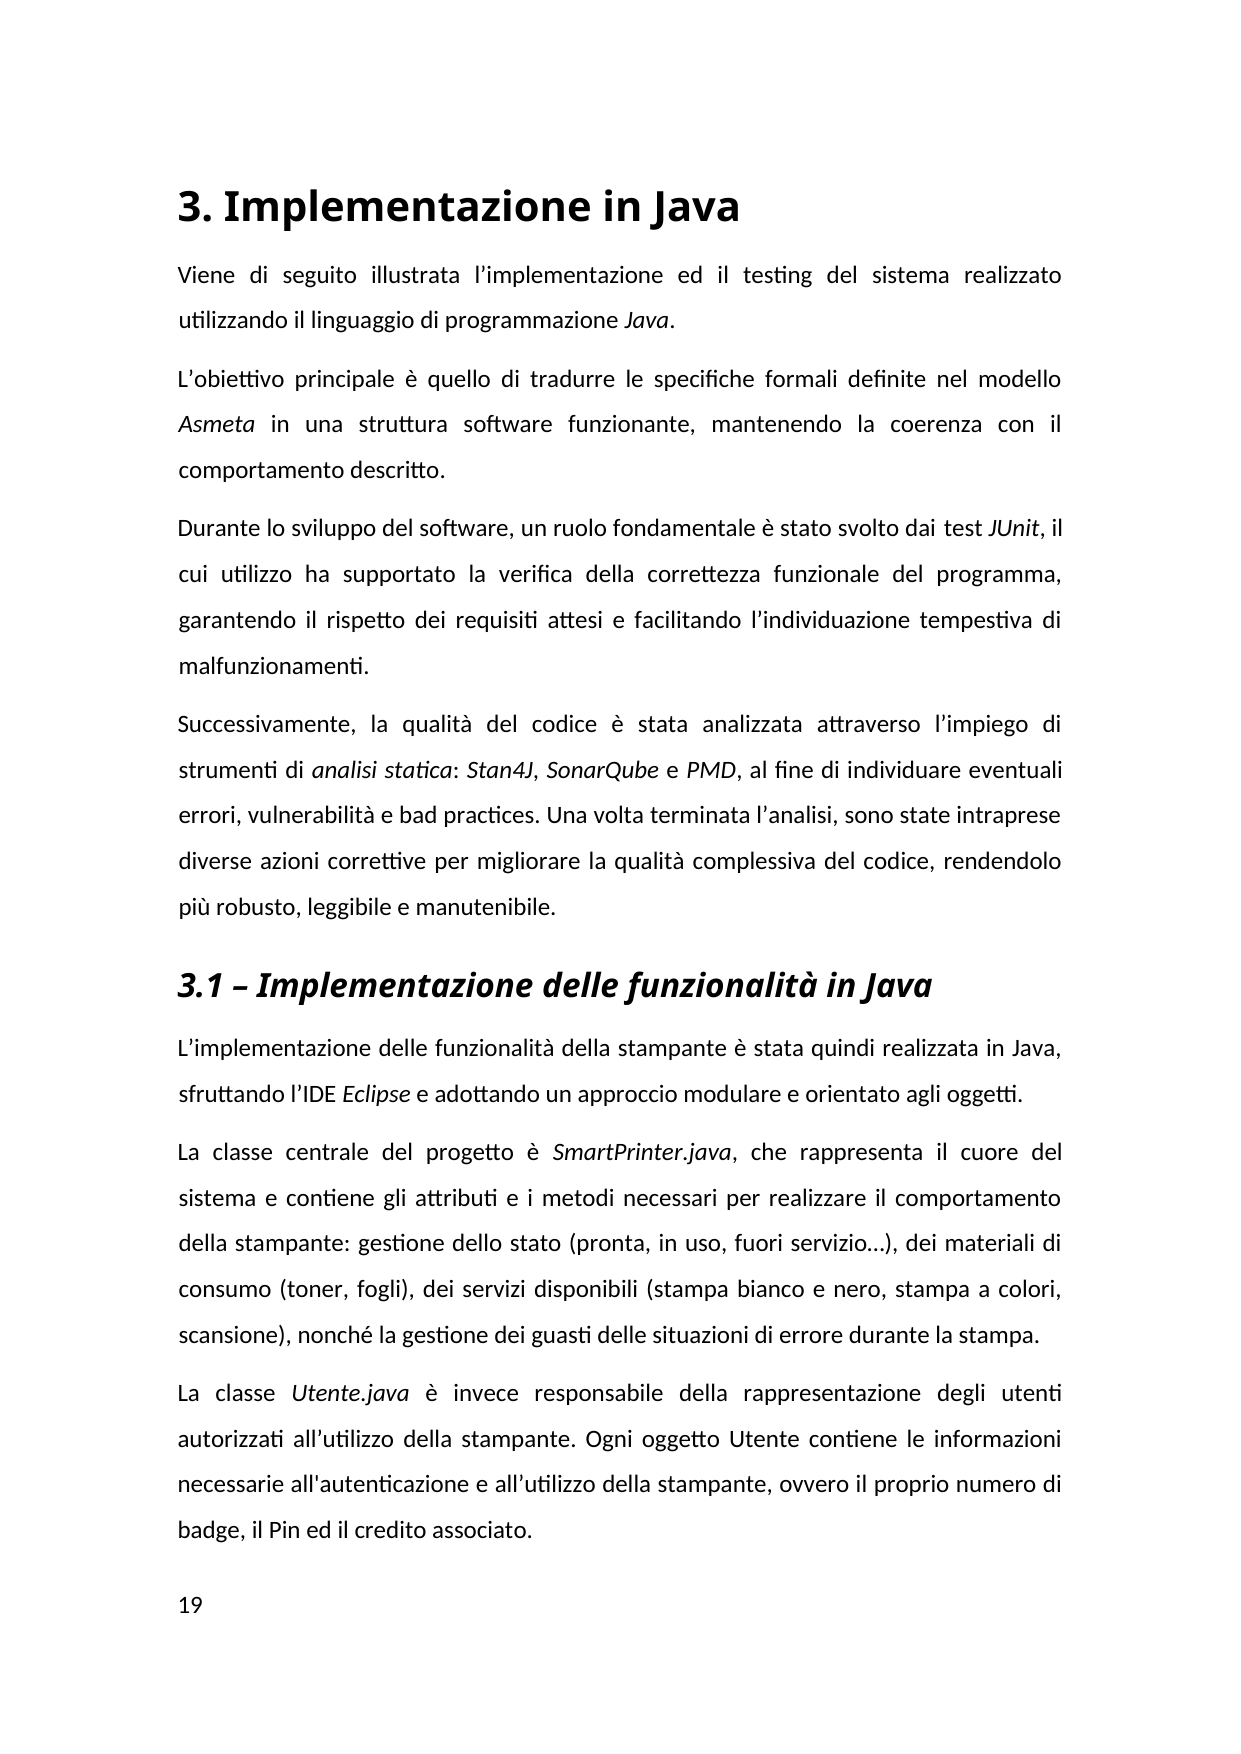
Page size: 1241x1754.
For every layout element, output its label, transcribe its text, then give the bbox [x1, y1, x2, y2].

text La classe centrale del progetto è SmartPrinter.java, che rappresenta il cuore del sistema e contiene gli attributi e i metodi necessari per realizzare il comportamento della stampante: gestione dello stato (pronta, in uso, fuori servizio…), dei materiali di consumo (toner, fogli), dei servizi disponibili (stampa bianco e nero, stampa a colori, scansione), nonché la gestione dei guasti delle situazioni di errore durante la stampa. [177, 1136, 1063, 1349]
text Successivamente, la qualità del codice è stata analizzata attraverso l’impiego di strumenti di analisi statica: Stan4J, SonarQube e PMD, al fine di individuare eventuali errori, vulnerabilità e bad practices. Una volta terminata l’analisi, sono state intraprese diverse azioni correttive per migliorare la qualità complessiva del codice, rendendolo più robusto, leggibile e manutenibile. [177, 708, 1063, 921]
text L’implementazione delle funzionalità della stampante è stata quindi realizzata in Java, sfruttando l’IDE Eclipse e adottando un approccio modulare e orientato agli oggetti. [177, 1032, 1063, 1108]
text L’obiettivo principale è quello di tradurre le specifiche formali definite nel modello Asmeta in una struttura software funzionante, mantenendo la coerenza con il comportamento descritto. [177, 363, 1063, 485]
text Viene di seguito illustrata l’implementazione ed il testing del sistema realizzato utilizzando il linguaggio di programmazione Java. [177, 259, 1063, 335]
subtitle 3. Implementazione in Java [177, 177, 1063, 234]
text Durante lo sviluppo del software, un ruolo fondamentale è stato svolto dai test JUnit, il cui utilizzo ha supportato la verifica della correttezza funzionale del programma, garantendo il rispetto dei requisiti attesi e facilitando l’individuazione tempestiva di malfunzionamenti. [177, 513, 1063, 680]
text La classe Utente.java è invece responsabile della rappresentazione degli utenti autorizzati all’utilizzo della stampante. Ogni oggetto Utente contiene le informazioni necessarie all'autenticazione e all’utilizzo della stampante, ovvero il proprio numero di badge, il Pin ed il credito associato. [177, 1377, 1063, 1545]
subtitle 3.1 – Implementazione delle funzionalità in Java [177, 962, 1063, 1007]
